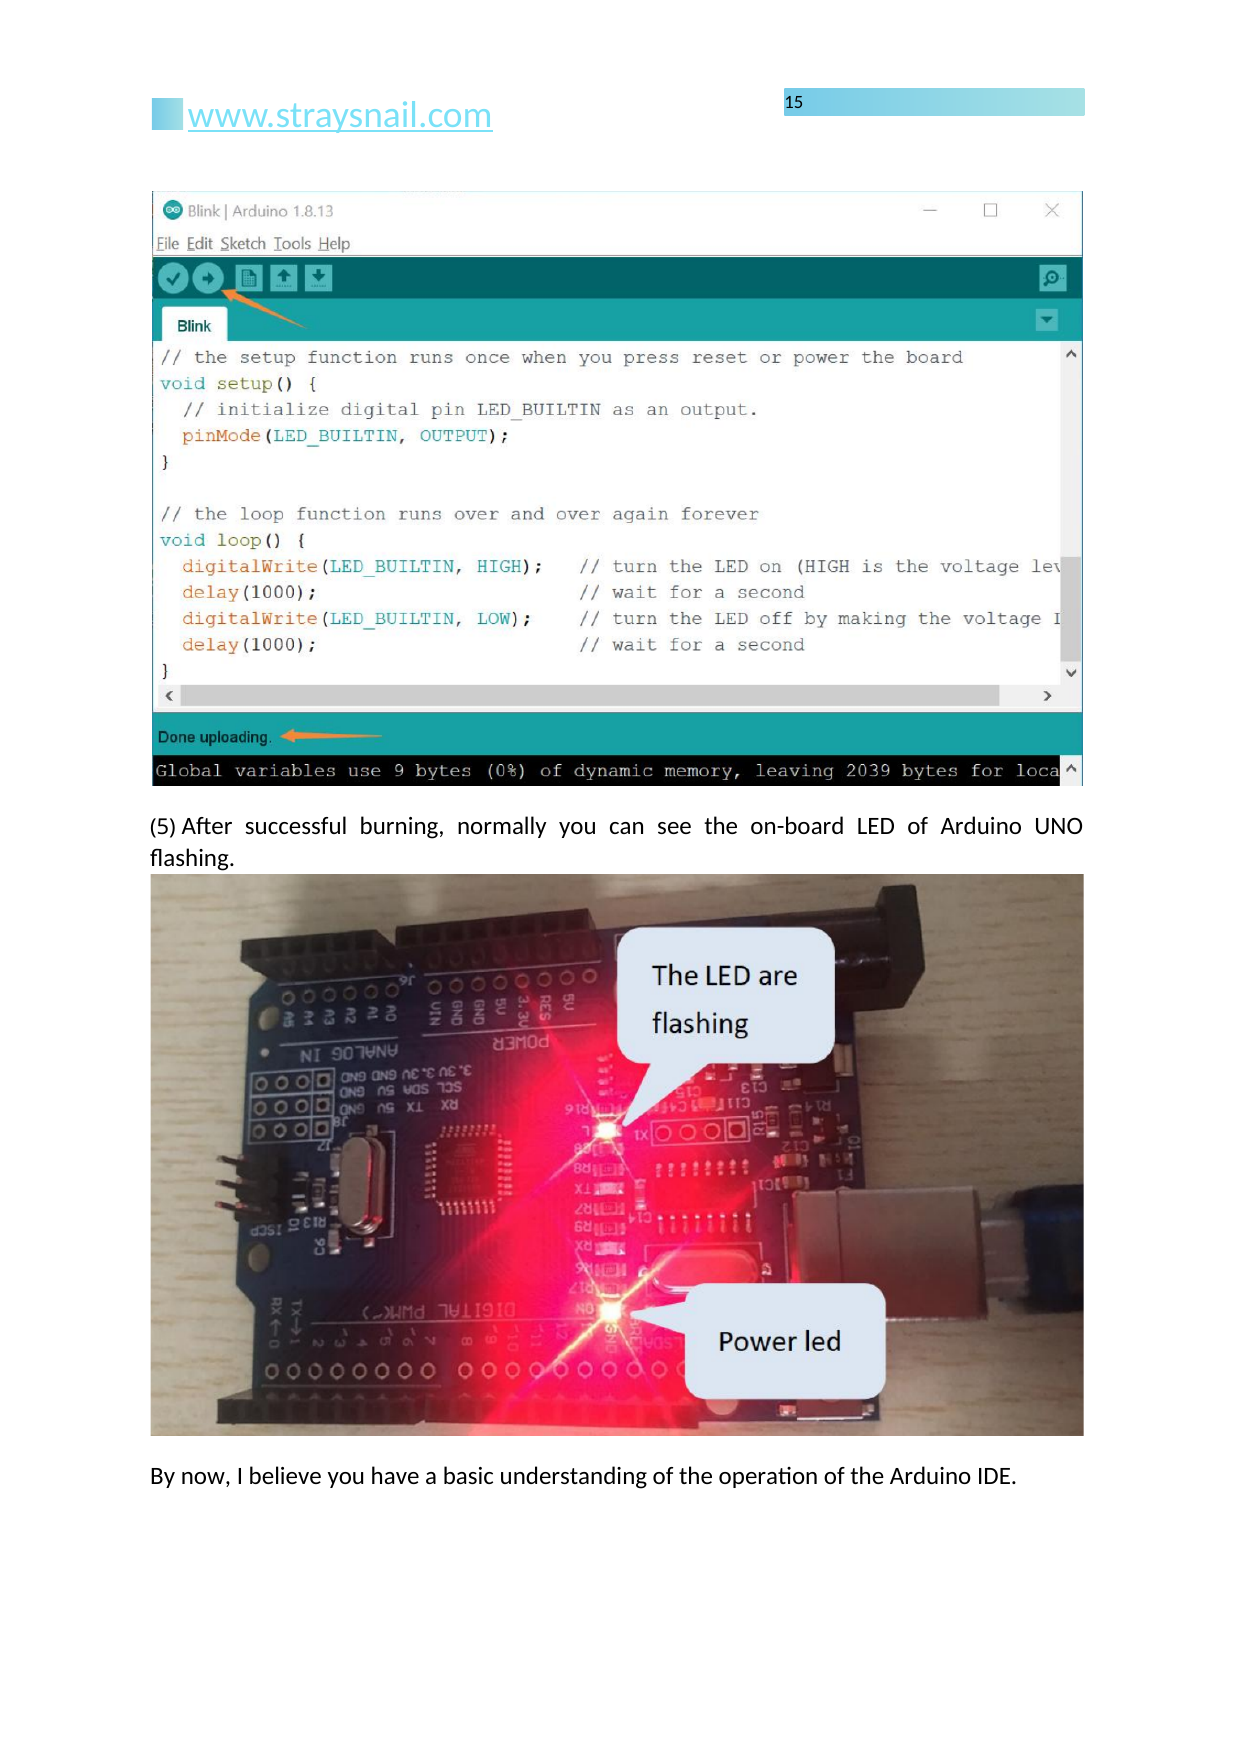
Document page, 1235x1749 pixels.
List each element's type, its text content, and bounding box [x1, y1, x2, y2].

picture [150, 874, 1084, 1436]
list After successful burning, normally you can see the on-board LED of Arduino UNO flashing. [150, 809, 1084, 874]
list By now, I believe you have a basic understanding of the operation of the Arduino IDE. [150, 1459, 1084, 1492]
picture [150, 191, 1084, 788]
